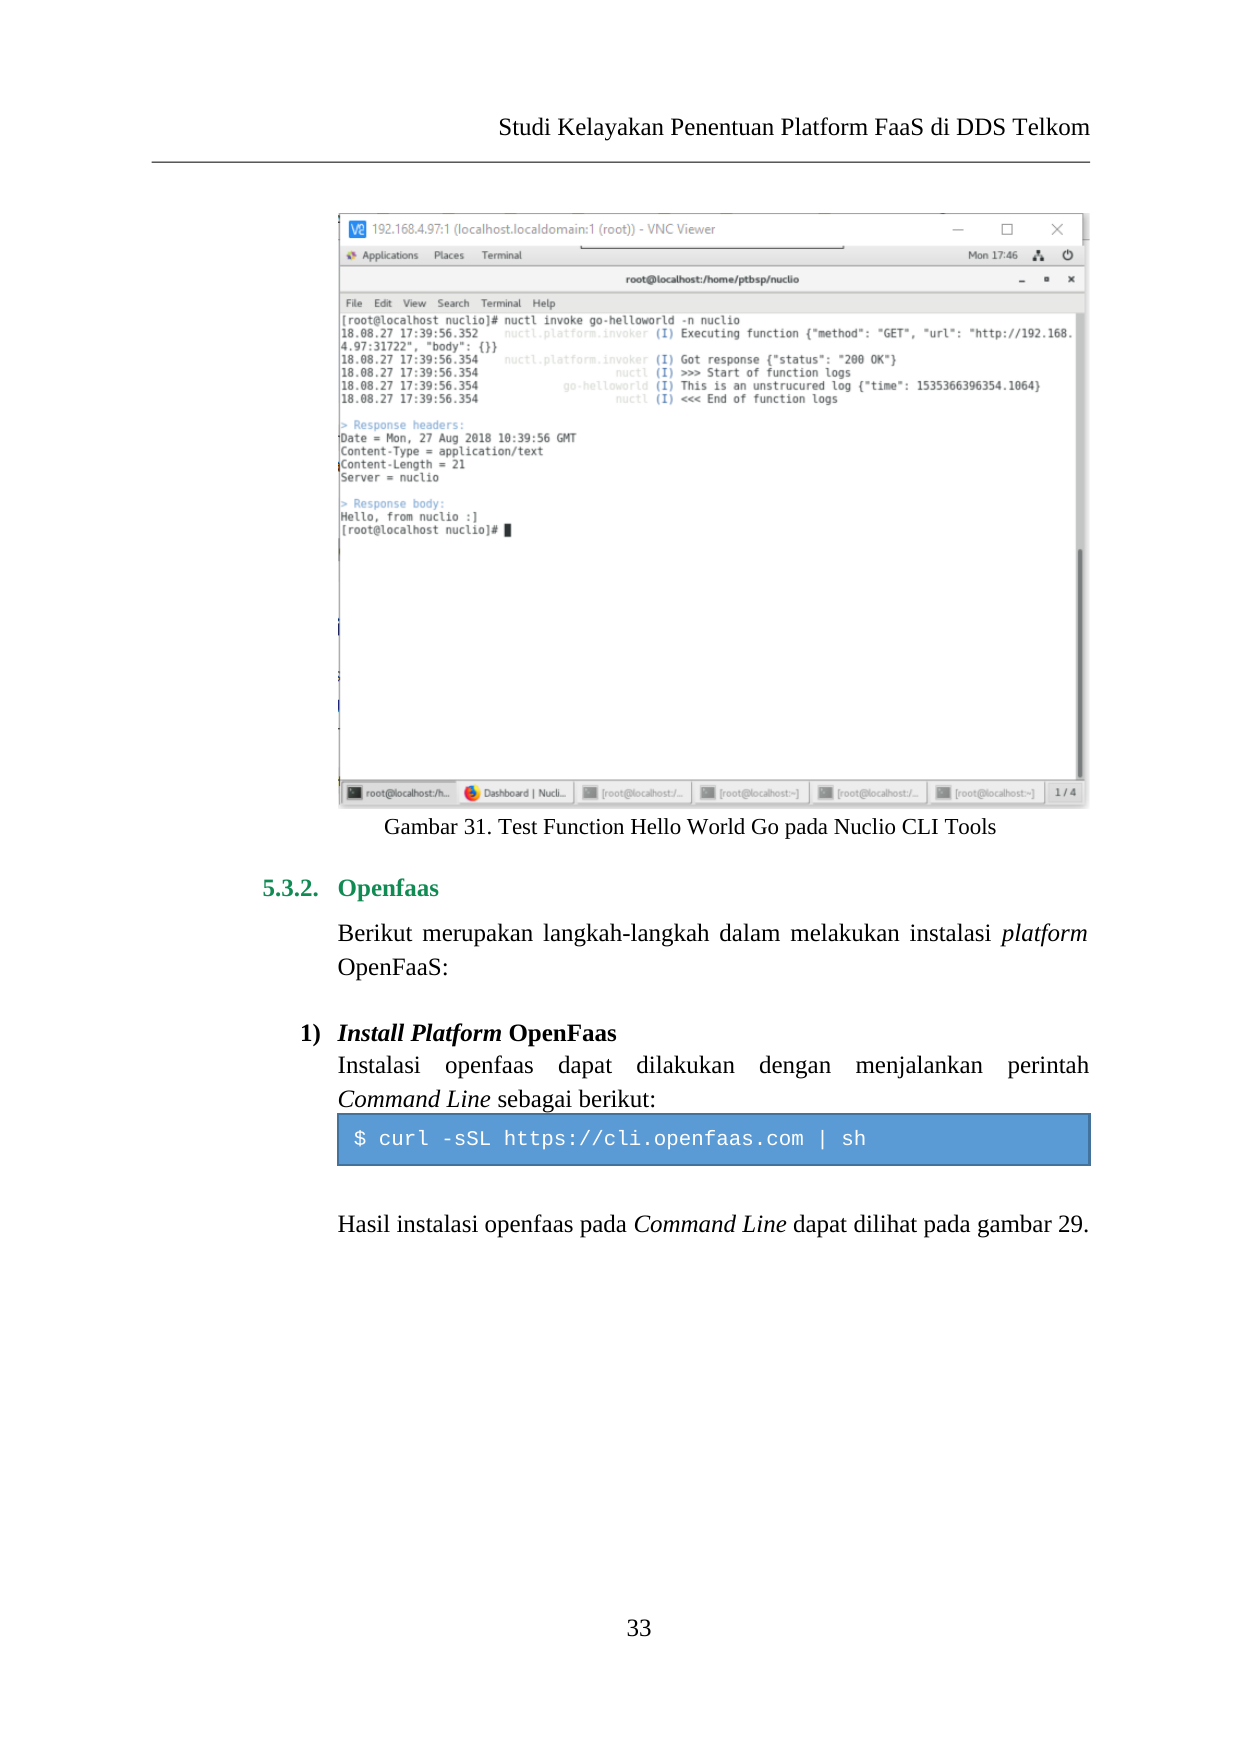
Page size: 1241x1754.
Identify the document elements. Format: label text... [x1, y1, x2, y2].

list Hasil instalasi openfaas pada Command Line dapat dilihat pada gambar 29. [337, 1209, 1090, 1238]
list Berikut merupakan langkah-langkah dalam melakukan instalasi platform OpenFaaS: [337, 918, 1090, 980]
picture [338, 213, 1090, 809]
subtitle Openfaas [262, 873, 1090, 902]
list Install Platform OpenFaas [300, 1018, 1090, 1046]
list Instalasi openfaas dapat dilakukan dengan menjalankan perintah Command Line sebagai berikut: [337, 1051, 1090, 1112]
text Gambar 31. Test Function Hello World Go pada Nuclio CLI Tools [291, 813, 1090, 839]
